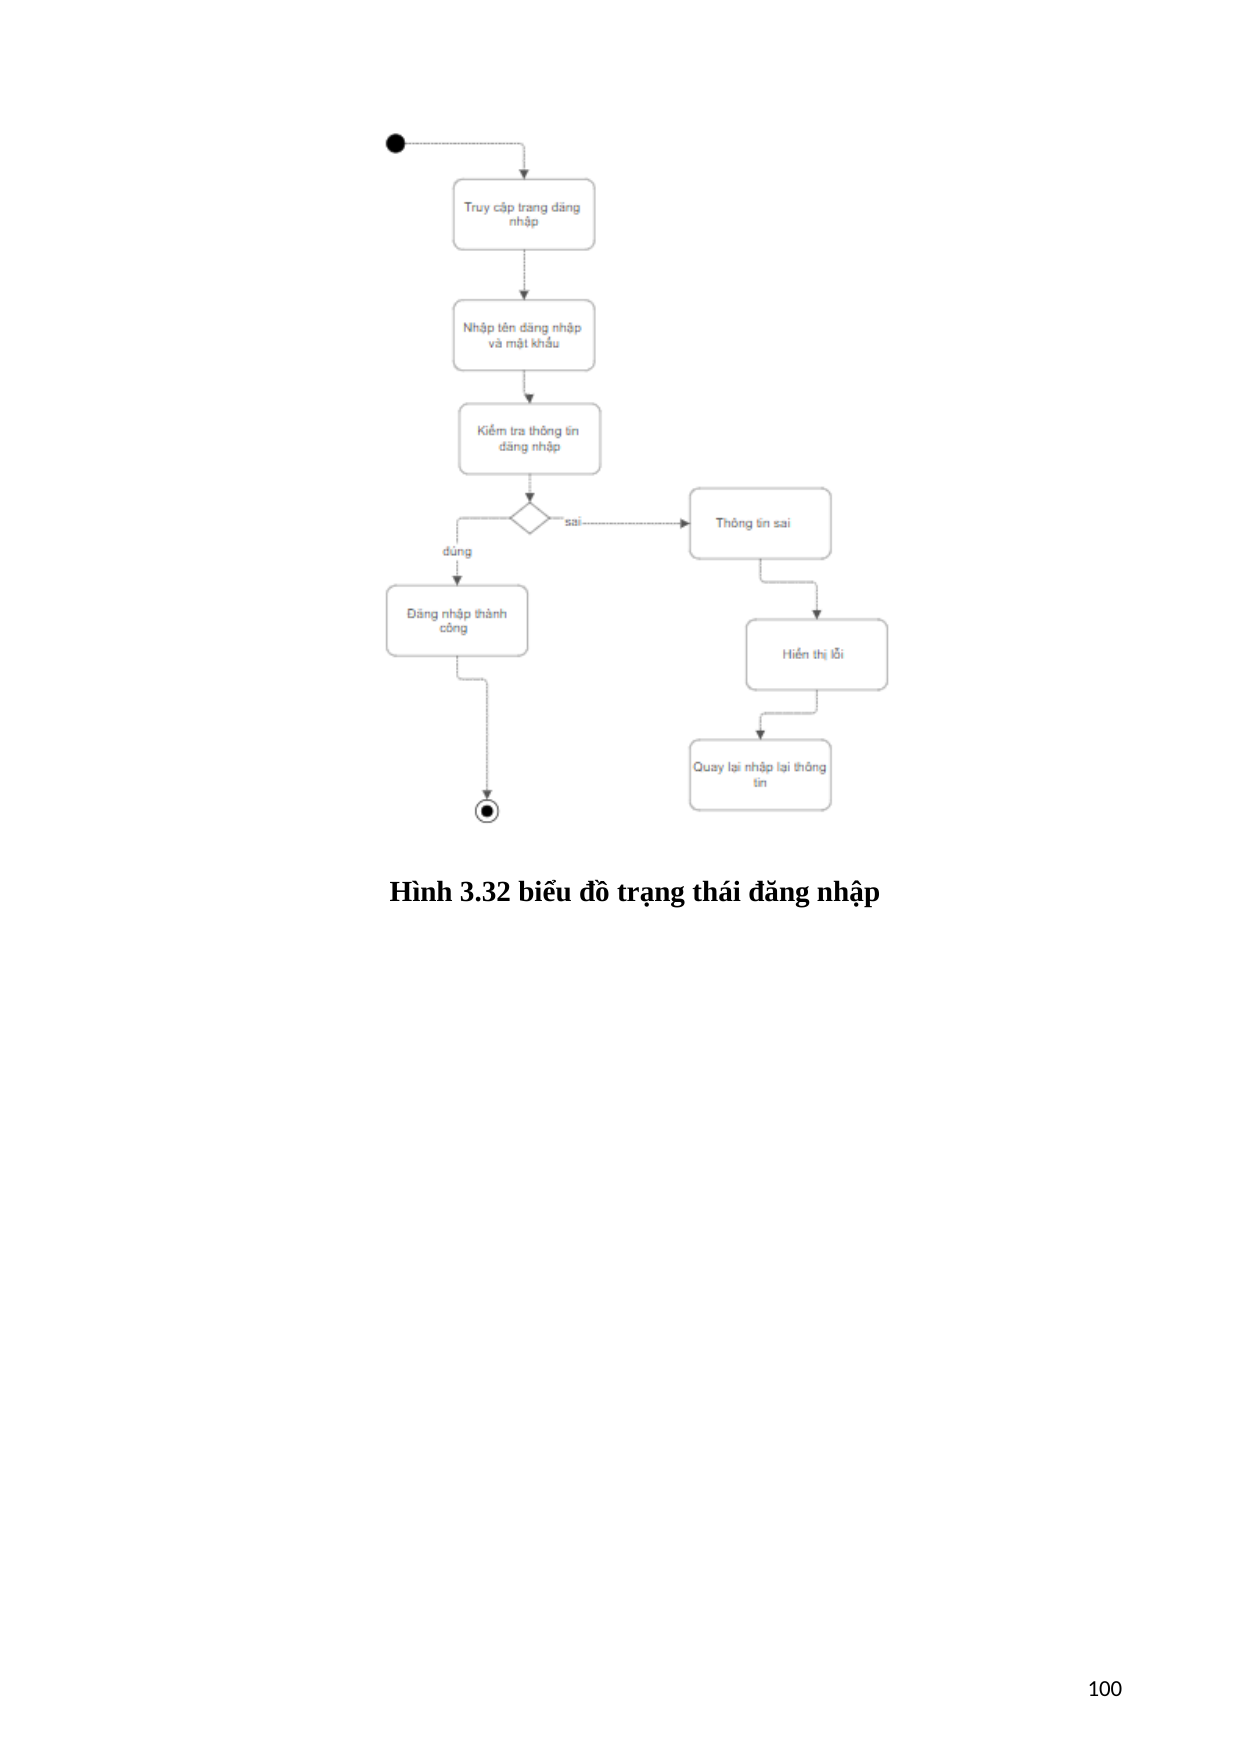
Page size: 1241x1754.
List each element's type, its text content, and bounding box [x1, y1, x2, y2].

text Hình 3.32 biểu đồ trạng thái đăng nhập [148, 874, 1122, 907]
picture [369, 118, 901, 845]
